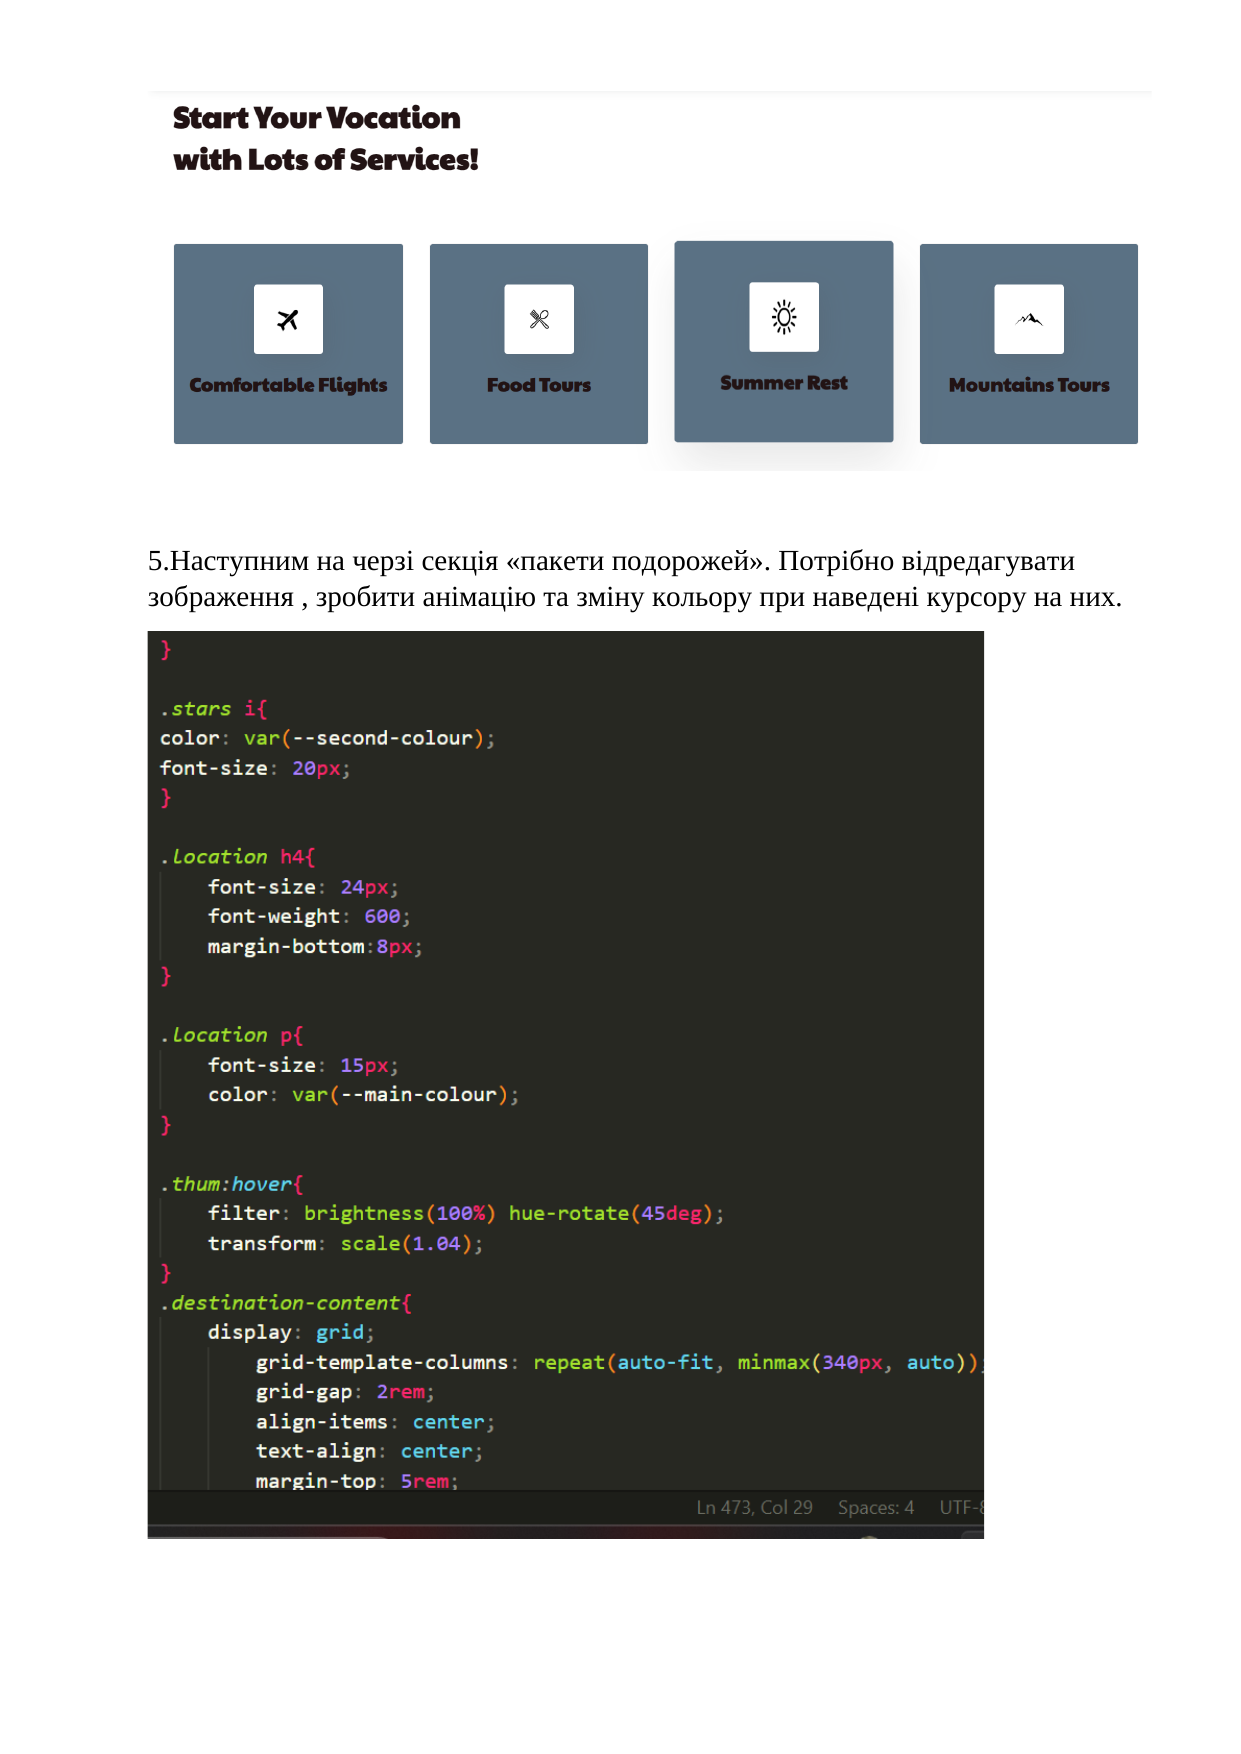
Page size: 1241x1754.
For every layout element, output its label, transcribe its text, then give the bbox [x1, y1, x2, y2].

picture [147, 631, 985, 1539]
picture [147, 88, 1152, 471]
text 5.Наступним на черзі секція «пакети подорожей». Потрібно відредагувати зображення , зробити анімацію та зміну кольору при наведені курсору на них. [148, 543, 1152, 612]
